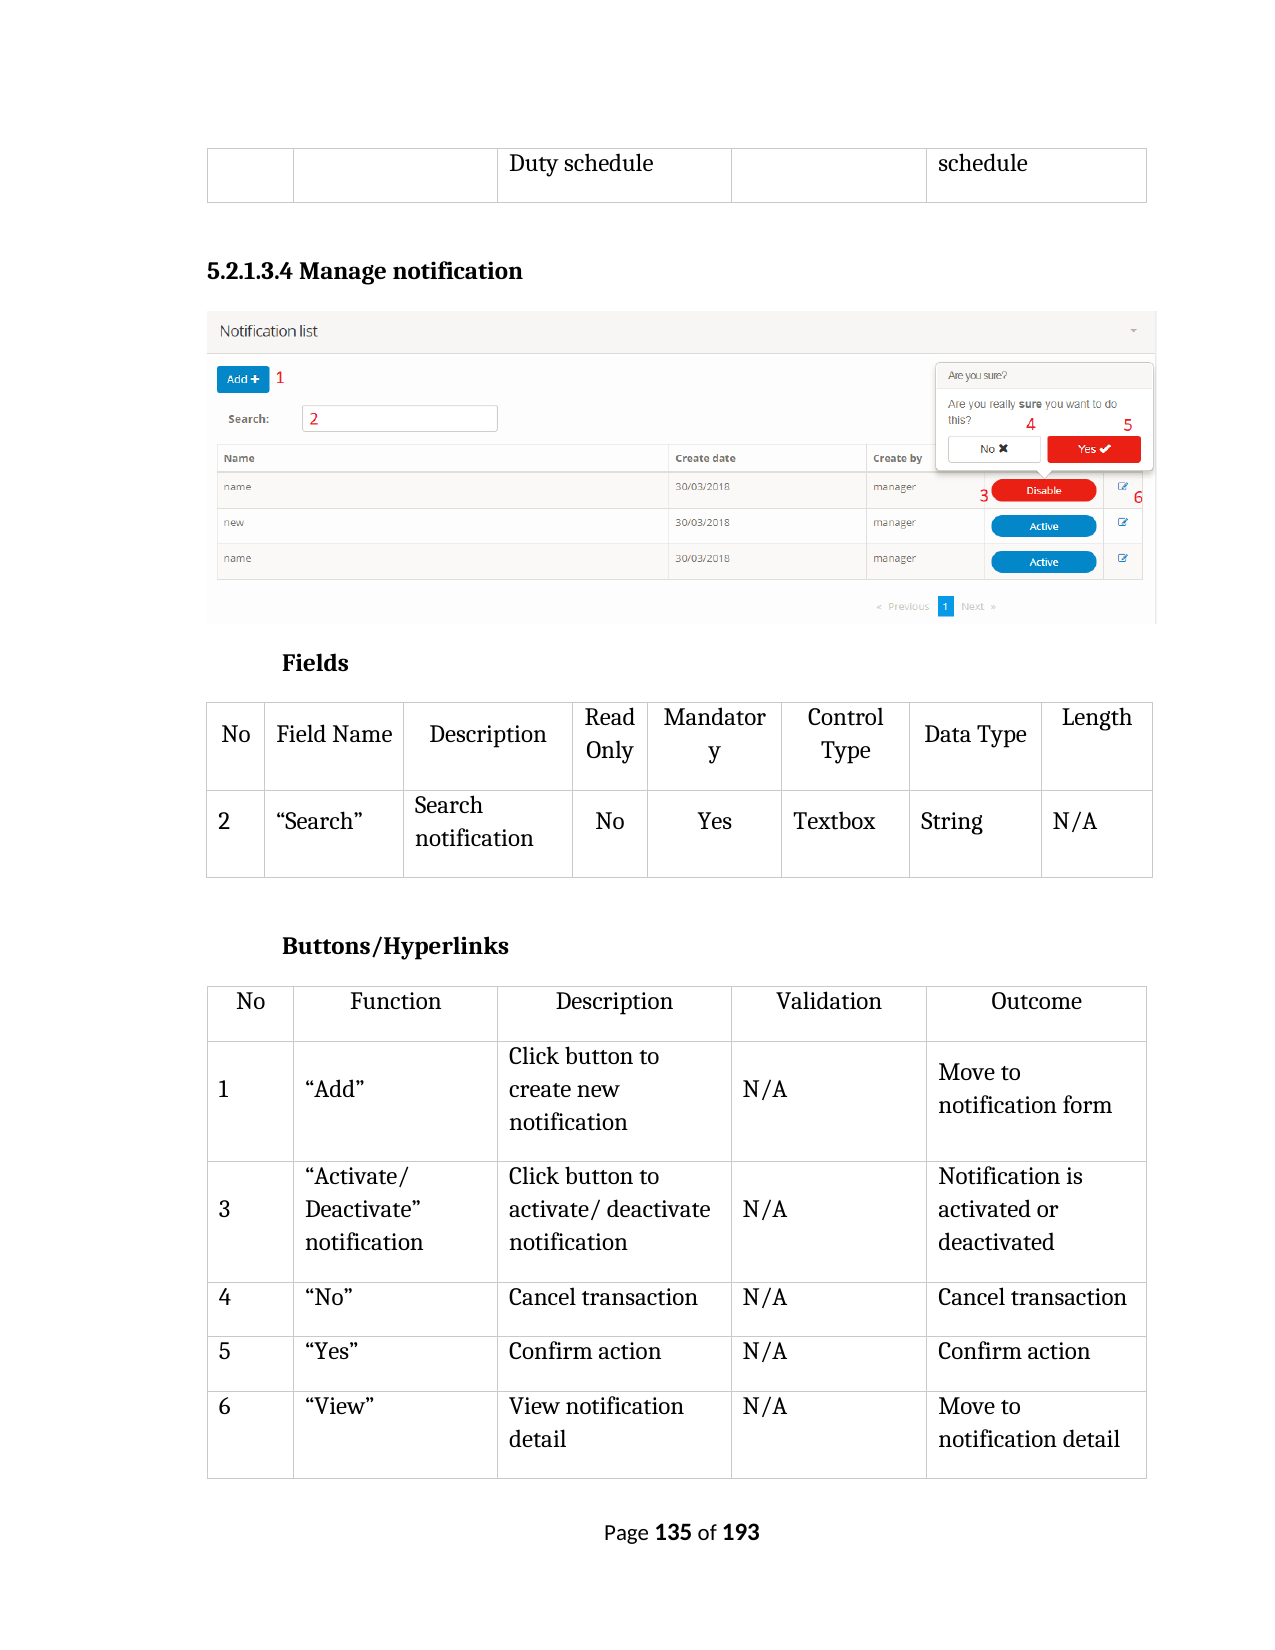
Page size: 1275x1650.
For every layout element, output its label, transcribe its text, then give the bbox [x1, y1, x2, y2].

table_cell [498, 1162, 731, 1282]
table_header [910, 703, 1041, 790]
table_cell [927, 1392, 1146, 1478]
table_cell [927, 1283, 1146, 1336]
picture [206, 311, 1157, 624]
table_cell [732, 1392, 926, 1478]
text 5.2.1.3.4 Manage notification [207, 257, 1157, 286]
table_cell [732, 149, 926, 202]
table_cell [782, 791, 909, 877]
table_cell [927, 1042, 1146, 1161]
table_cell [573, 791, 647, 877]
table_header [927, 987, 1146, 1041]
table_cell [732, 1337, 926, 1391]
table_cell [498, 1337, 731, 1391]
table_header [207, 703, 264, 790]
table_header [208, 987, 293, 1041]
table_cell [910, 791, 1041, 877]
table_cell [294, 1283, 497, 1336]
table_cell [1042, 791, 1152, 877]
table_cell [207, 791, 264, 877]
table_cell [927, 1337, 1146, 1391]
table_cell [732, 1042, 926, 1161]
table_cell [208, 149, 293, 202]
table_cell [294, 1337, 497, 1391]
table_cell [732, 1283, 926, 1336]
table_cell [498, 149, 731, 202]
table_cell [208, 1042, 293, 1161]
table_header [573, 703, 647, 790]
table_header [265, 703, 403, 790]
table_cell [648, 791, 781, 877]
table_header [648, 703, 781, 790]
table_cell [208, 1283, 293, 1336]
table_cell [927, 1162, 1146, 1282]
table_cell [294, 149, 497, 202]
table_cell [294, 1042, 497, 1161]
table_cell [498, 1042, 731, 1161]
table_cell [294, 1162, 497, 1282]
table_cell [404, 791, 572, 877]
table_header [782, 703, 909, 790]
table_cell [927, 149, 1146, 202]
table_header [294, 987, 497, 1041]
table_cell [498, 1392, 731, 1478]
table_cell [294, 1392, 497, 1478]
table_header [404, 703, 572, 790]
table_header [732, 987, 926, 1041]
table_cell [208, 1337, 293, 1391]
text Buttons/Hyperlinks [282, 932, 1157, 961]
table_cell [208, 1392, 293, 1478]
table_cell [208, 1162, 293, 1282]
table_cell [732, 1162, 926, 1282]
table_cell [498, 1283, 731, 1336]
text Fields [282, 648, 1157, 677]
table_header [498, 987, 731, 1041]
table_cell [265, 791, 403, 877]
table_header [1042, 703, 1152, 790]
